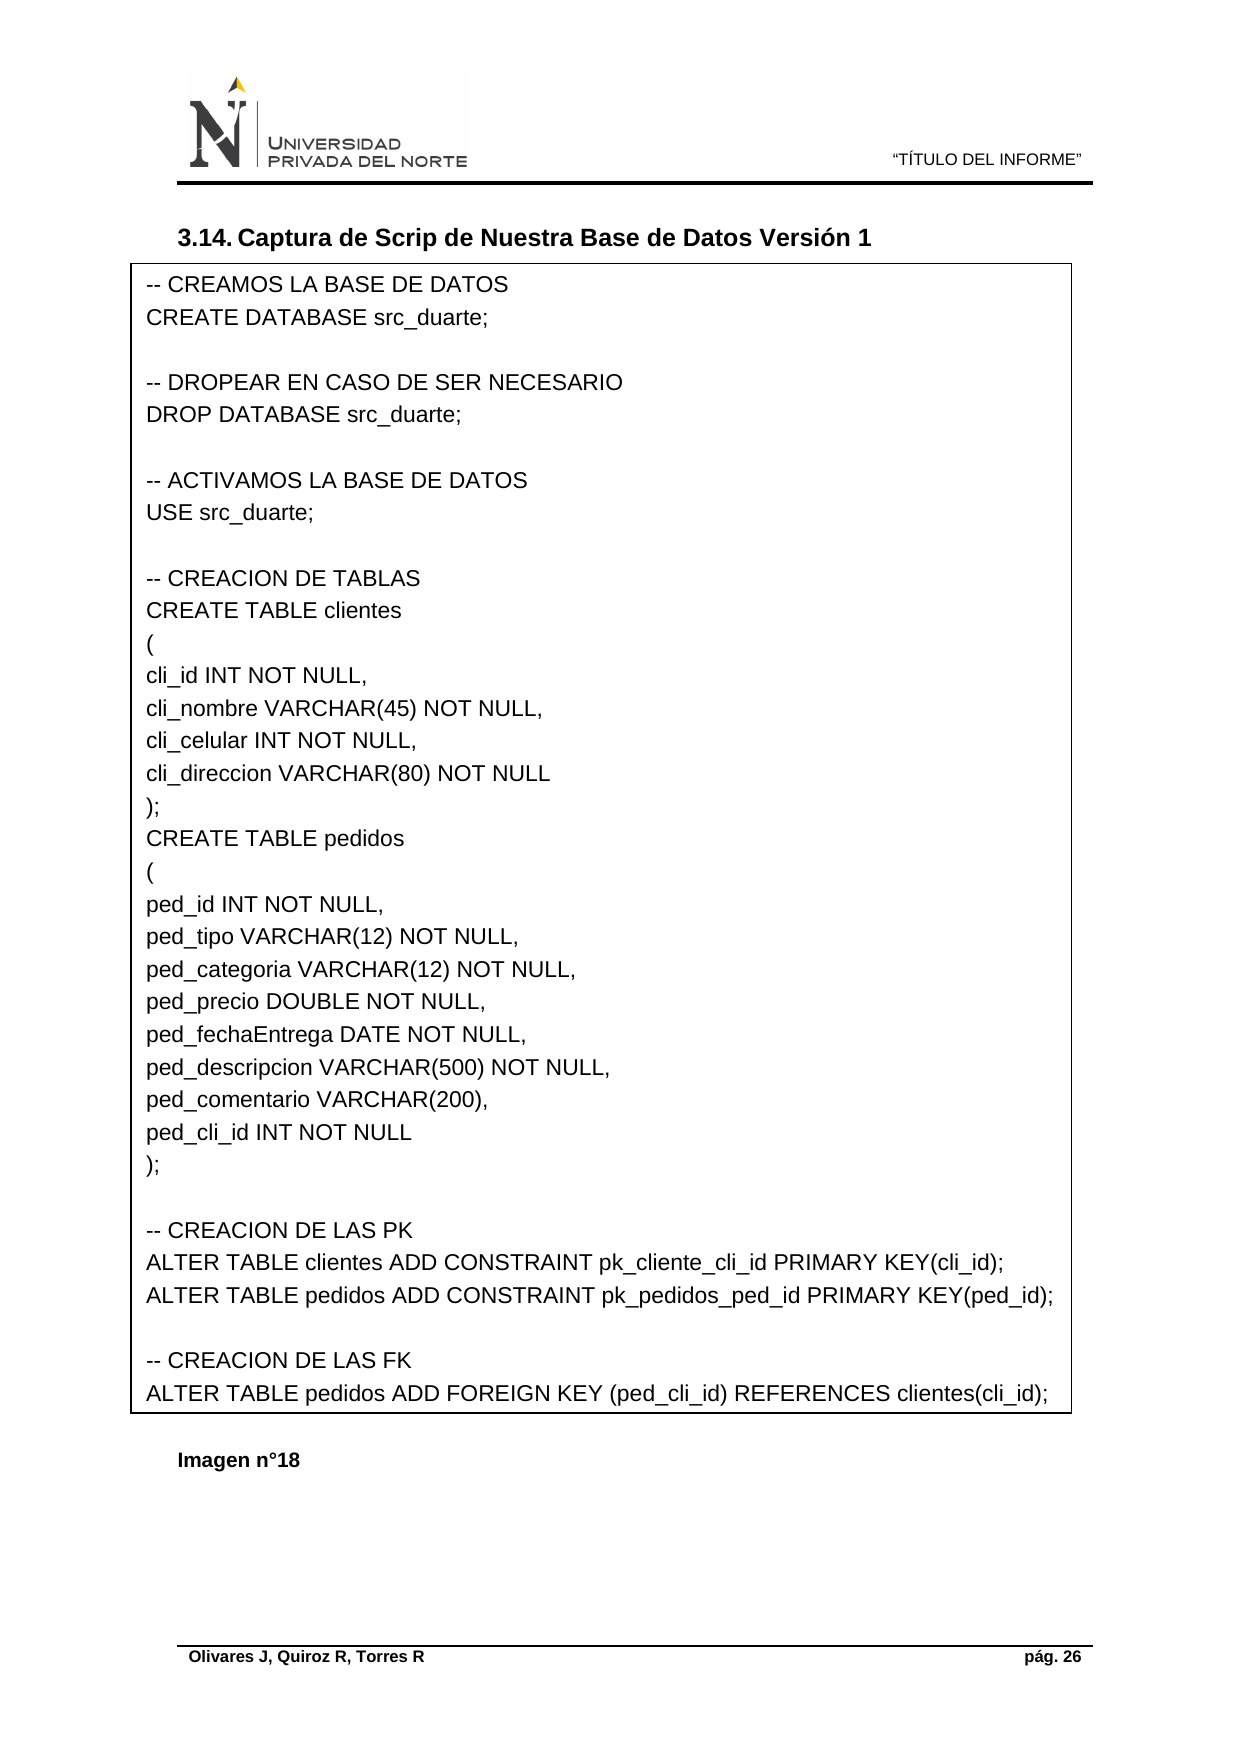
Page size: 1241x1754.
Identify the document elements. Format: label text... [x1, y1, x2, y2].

picture [188, 73, 469, 169]
subtitle Captura de Scrip de Nuestra Base de Datos Versión 1 [177, 223, 1092, 252]
text Imagen n°18 [177, 277, 1092, 1472]
